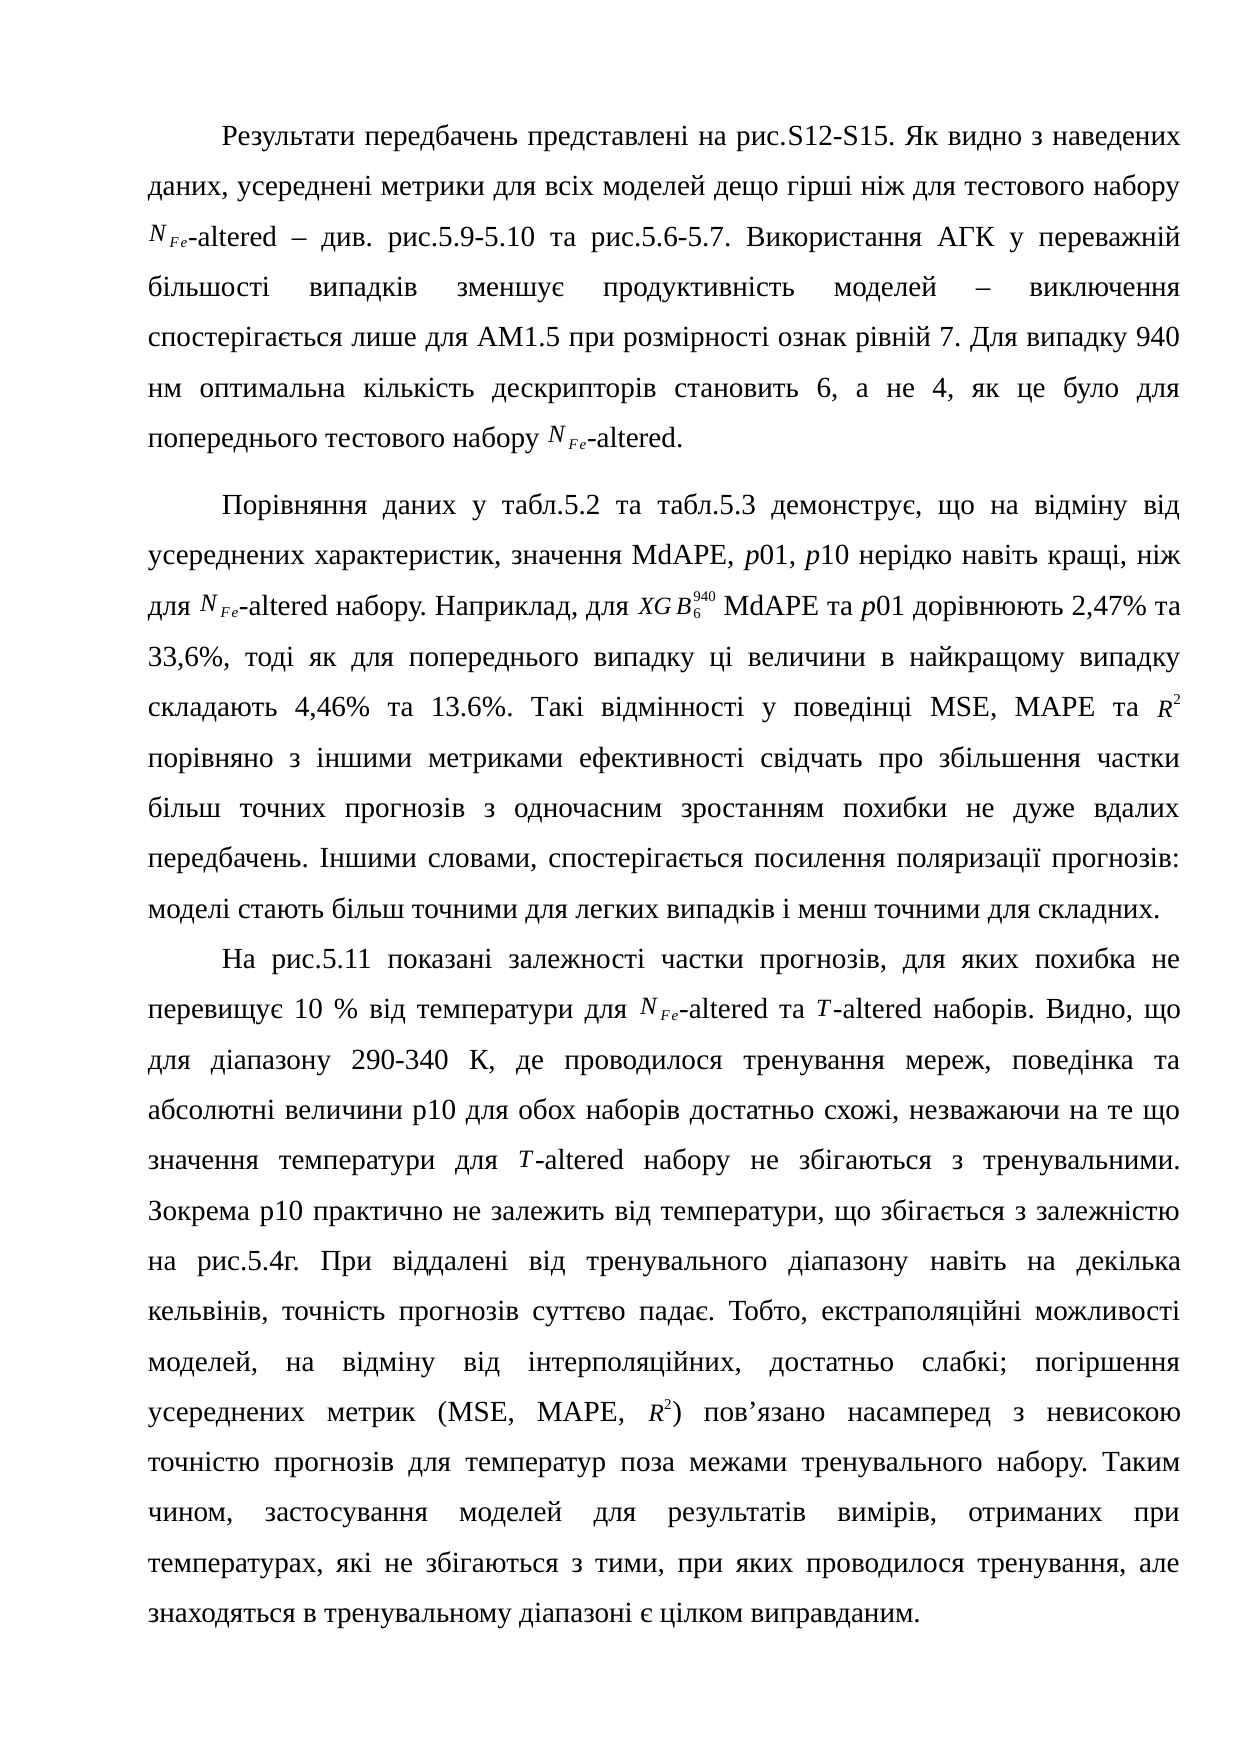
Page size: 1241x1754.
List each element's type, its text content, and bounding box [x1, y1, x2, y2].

text Результати передбачень представлені на рис.S12-S15. Як видно з наведених даних, усереднені метрики для всіх моделей дещо гірші ніж для тестового набору -altered – див. рис.5.9-5.10 та рис.5.6-5.7. Використання АГК у переважній більшості випадків зменшує продуктивність моделей – виключення спостерігається лише для АМ1.5 при розмірності ознак рівній 7. Для випадку 940 нм оптимальна кількість дескрипторів становить 6, а не 4, як це було для попереднього тестового набору -altered. [148, 118, 1181, 453]
text Порівняння даних у табл.5.2 та табл.5.3 демонструє, що на відміну від усереднених характеристик, значення MdAPE, p01, p10 нерідко навіть кращі, ніж для -altered набору. Наприклад, для MdAPE та p01 дорівнюють 2,47% та 33,6%, тоді як для попереднього випадку ці величини в найкращому випадку складають 4,46% та 13.6%. Такі відмінності у поведінці MSE, MAPE та порівняно з іншими метриками ефективності свідчать про збільшення частки більш точних прогнозів з одночасним зростанням похибки не дуже вдалих передбачень. Іншими словами, спостерігається посилення поляризації прогнозів: моделі стають більш точними для легких випадків і менш точними для складних. [148, 487, 1181, 924]
text На рис.5.11 показані залежності частки прогнозів, для яких похибка не перевищує 10 % від температури для -altered та -altered наборів. Видно, що для діапазону 290-340 К, де проводилося тренування мереж, поведінка та абсолютні величини р10 для обох наборів достатньо схожі, незважаючи на те що значення температури для -altered набору не збігаються з тренувальними. Зокрема р10 практично не залежить від температури, що збігається з залежністю на рис.5.4г. При віддалені від тренувального діапазону навіть на декілька кельвінів, точність прогнозів суттєво падає. Тобто, екстраполяційні можливості моделей, на відміну від інтерполяційних, достатньо слабкі; погіршення усереднених метрик (MSE, MAPE, ) пов’язано насамперед з невисокою точністю прогнозів для температур поза межами тренувального набору. Таким чином, застосування моделей для результатів вимірів, отриманих при температурах, які не збігаються з тими, при яких проводилося тренування, але знаходяться в тренувальному діапазоні є цілком виправданим. [148, 941, 1181, 1629]
